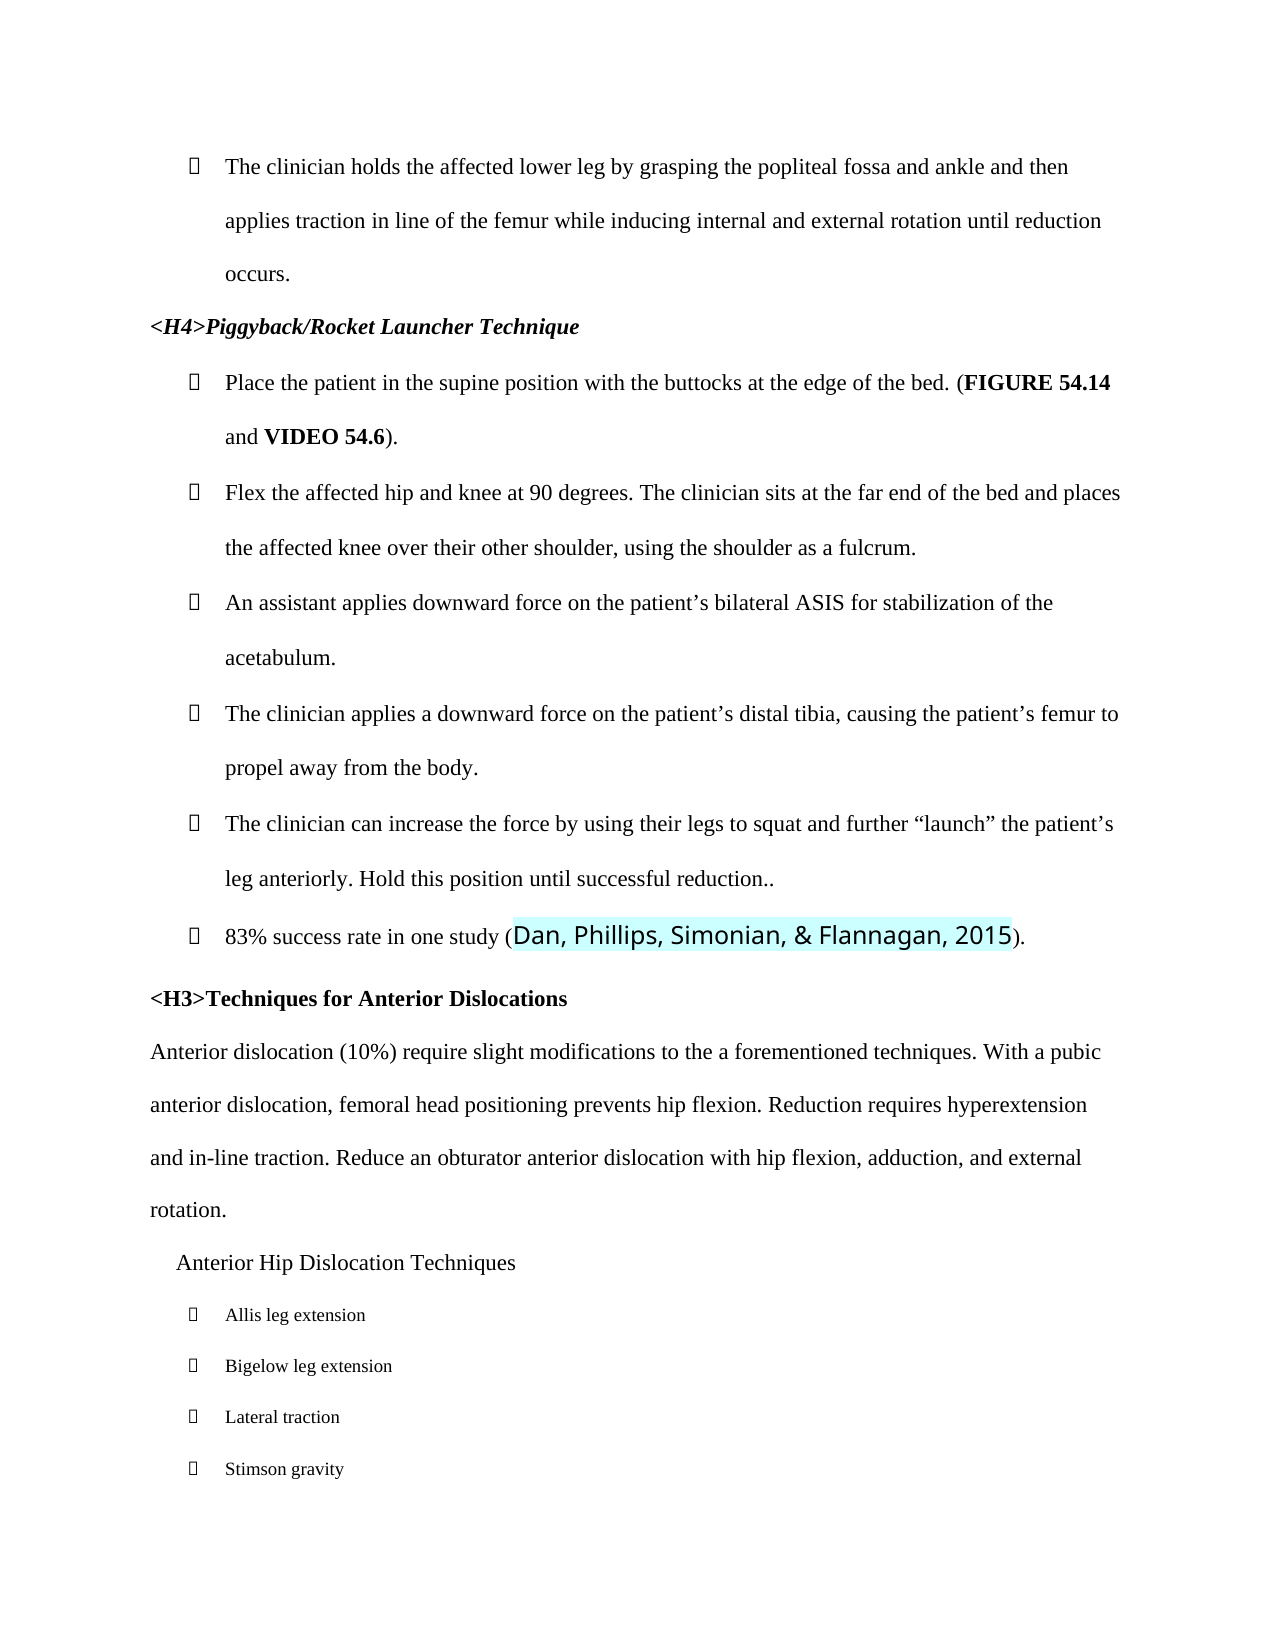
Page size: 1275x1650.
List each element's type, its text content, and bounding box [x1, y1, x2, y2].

list  The clinician applies a downward force on the patient’s distal tibia, causing the patient’s femur to propel away from the body. [187, 697, 1125, 781]
list  Allis leg extension [187, 1302, 1125, 1327]
list  An assistant applies downward force on the patient’s bilateral ASIS for stabilization of the acetabulum. [187, 586, 1125, 670]
list  83% success rate in one study (Dan, Phillips, Simonian, & Flannagan, 2015). [187, 917, 513, 951]
text <H3>Techniques for Anterior Dislocations [150, 985, 1125, 1012]
list  Bigelow leg extension [187, 1353, 1125, 1378]
text Anterior dislocation (10%) require slight modifications to the a forementioned techniques. With a pubic anterior dislocation, femoral head positioning prevents hip flexion. Reduction requires hyperextension and in-line traction. Reduce an obturator anterior dislocation with hip flexion, adduction, and external rotation. [150, 1038, 1125, 1223]
list  The clinician holds the affected lower leg by grasping the popliteal fossa and ankle and then applies traction in line of the femur while inducing internal and external rotation until reduction occurs. [187, 150, 1125, 287]
list  Flex the affected hip and knee at 90 degrees. The clinician sits at the far end of the bed and places the affected knee over their other shoulder, using the shoulder as a fulcrum. [187, 476, 1125, 560]
list  Lateral traction [187, 1404, 1125, 1429]
text Anterior Hip Dislocation Techniques [150, 1249, 1125, 1275]
list  Place the patient in the supine position with the buttocks at the edge of the bed. (Figure 54.14 and Video 54.6). [187, 366, 1125, 450]
text <H4>Piggyback/Rocket Launcher Technique [150, 313, 1125, 339]
list  Stimson gravity [187, 1455, 1125, 1480]
list  The clinician can increase the force by using their legs to squat and further “launch” the patient’s leg anteriorly. Hold this position until successful reduction.. [187, 807, 1125, 891]
